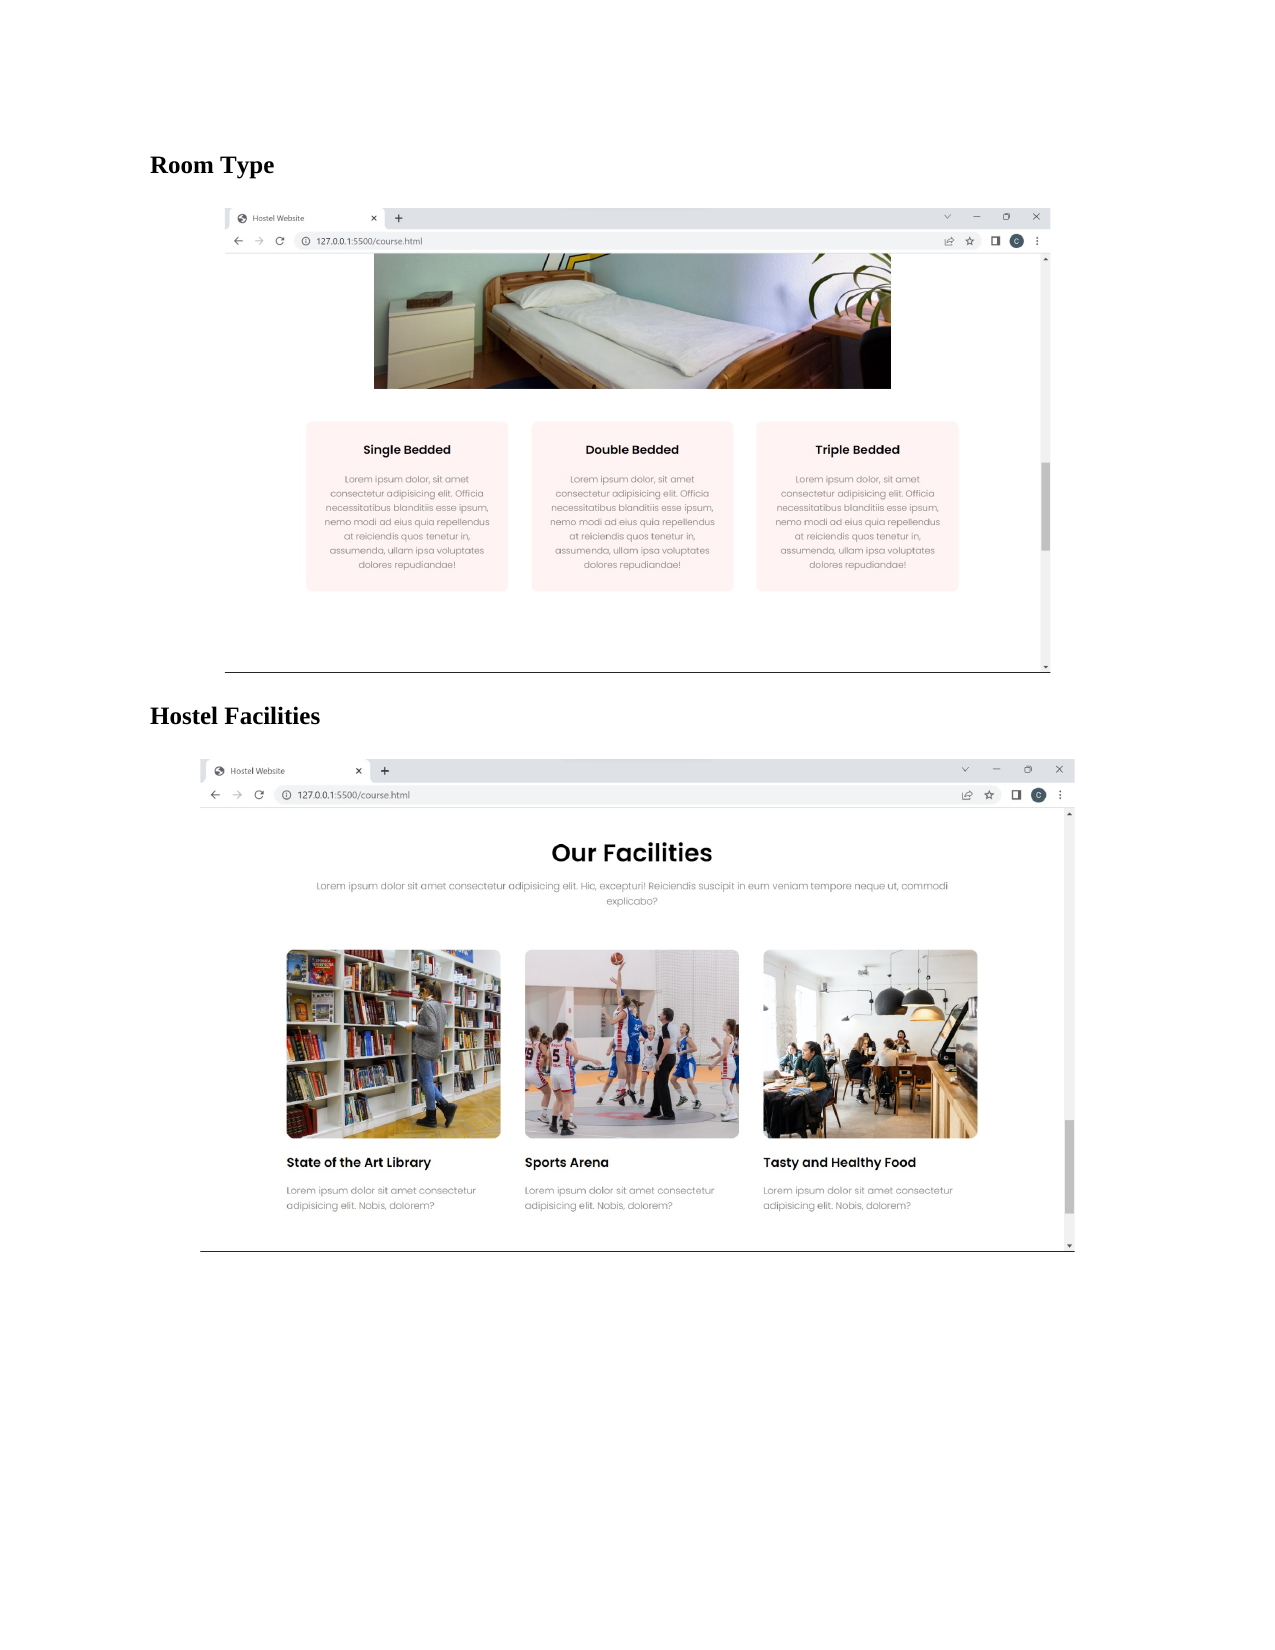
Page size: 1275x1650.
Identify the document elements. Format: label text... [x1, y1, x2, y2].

text Hostel Facilities [150, 701, 1125, 730]
picture [200, 759, 1075, 1252]
picture [224, 208, 1051, 673]
text Room Type [150, 150, 1125, 179]
